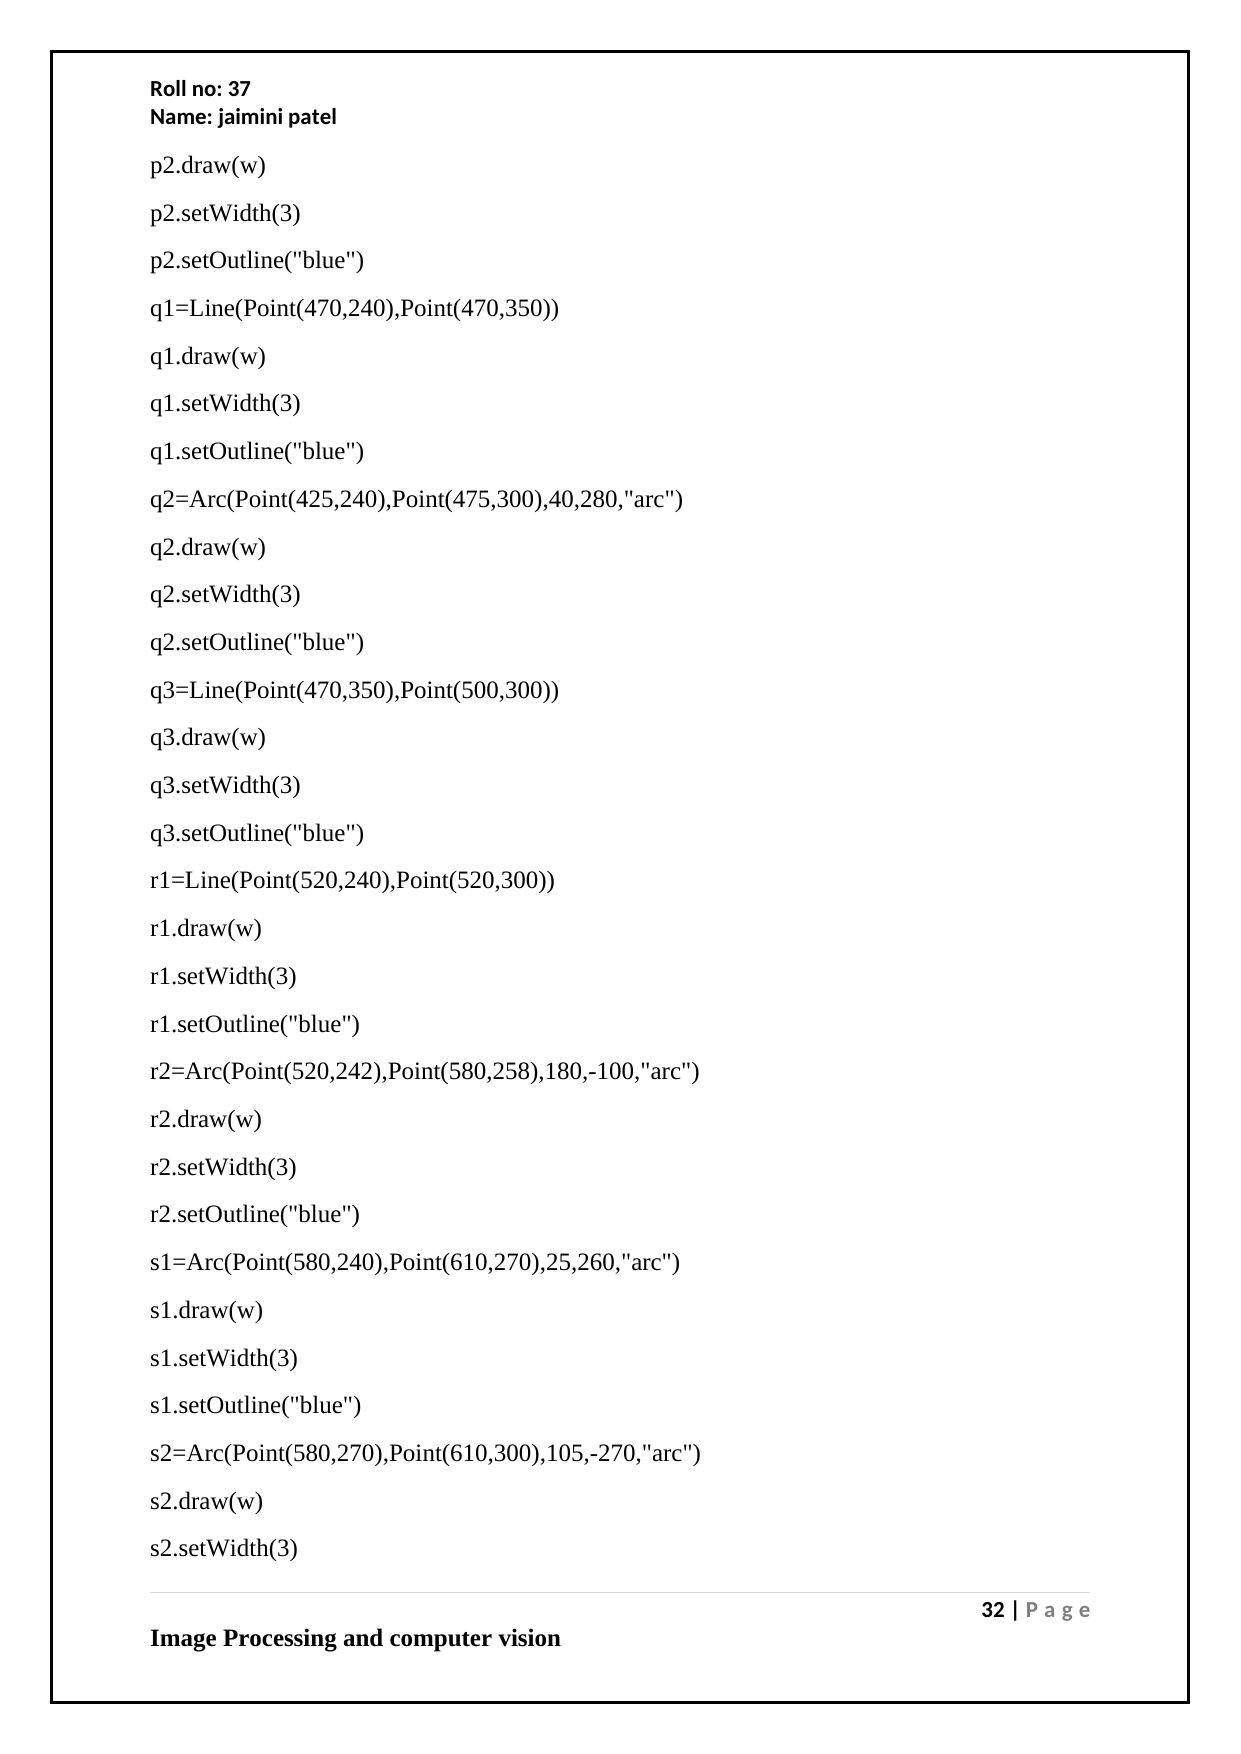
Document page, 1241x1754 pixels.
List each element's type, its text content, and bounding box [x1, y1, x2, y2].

text s1.setWidth(3) [150, 1343, 1090, 1371]
text r1.setWidth(3) [150, 961, 1090, 990]
text s1.draw(w) [150, 1295, 1090, 1324]
text q3.setOutline("blue") [150, 818, 1090, 847]
text p2.setWidth(3) [150, 198, 1090, 226]
text r2.draw(w) [150, 1104, 1090, 1133]
text s2.setWidth(3) [150, 1533, 1090, 1562]
text p2.draw(w) [150, 150, 1090, 179]
text q2.setWidth(3) [150, 579, 1090, 608]
text r2=Arc(Point(520,242),Point(580,258),180,-100,"arc") [150, 1056, 1090, 1085]
text q2.draw(w) [150, 532, 1090, 560]
text q2=Arc(Point(425,240),Point(475,300),40,280,"arc") [150, 484, 1090, 513]
text s2.draw(w) [150, 1486, 1090, 1514]
text q1.draw(w) [150, 341, 1090, 369]
text s2=Arc(Point(580,270),Point(610,300),105,-270,"arc") [150, 1438, 1090, 1467]
text s1.setOutline("blue") [150, 1390, 1090, 1419]
text q3.draw(w) [150, 722, 1090, 751]
text q3=Line(Point(470,350),Point(500,300)) [150, 675, 1090, 703]
text r1=Line(Point(520,240),Point(520,300)) [150, 866, 1090, 894]
text q2.setOutline("blue") [150, 627, 1090, 656]
text q1=Line(Point(470,240),Point(470,350)) [150, 293, 1090, 322]
text q1.setWidth(3) [150, 388, 1090, 417]
text r2.setWidth(3) [150, 1152, 1090, 1181]
text r1.draw(w) [150, 913, 1090, 942]
text q3.setWidth(3) [150, 770, 1090, 799]
text r2.setOutline("blue") [150, 1199, 1090, 1228]
text p2.setOutline("blue") [150, 245, 1090, 274]
text r1.setOutline("blue") [150, 1009, 1090, 1037]
text s1=Arc(Point(580,240),Point(610,270),25,260,"arc") [150, 1247, 1090, 1276]
text q1.setOutline("blue") [150, 436, 1090, 465]
